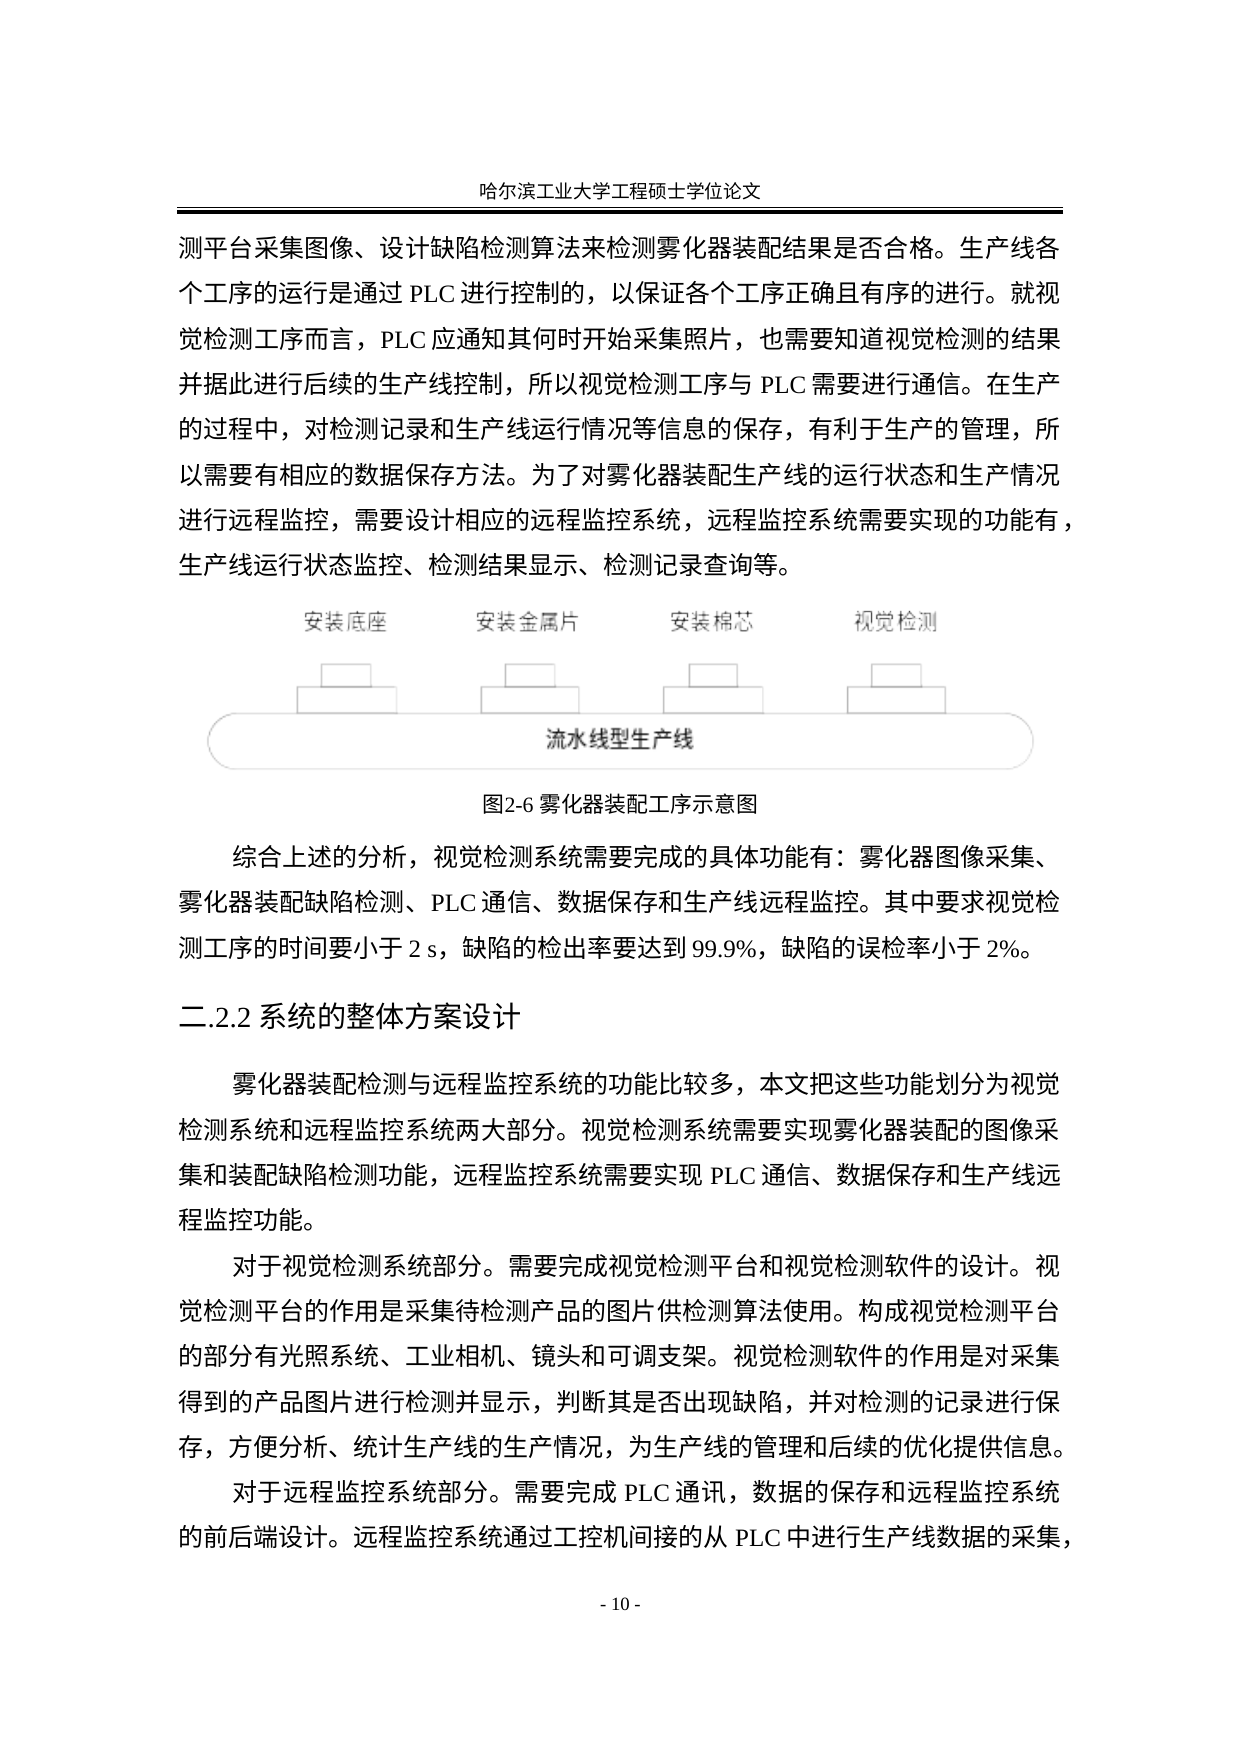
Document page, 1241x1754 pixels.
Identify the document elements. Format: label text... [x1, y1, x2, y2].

text 雾化器装配检测与远程监控系统的功能比较多，本文把这些功能划分为视觉检测系统和远程监控系统两大部分。视觉检测系统需要实现雾化器装配的图像采集和装配缺陷检测功能，远程监控系统需要实现PLC通信、数据保存和生产线远程监控功能。 [178, 1065, 1062, 1237]
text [178, 228, 1062, 582]
text 综合上述的分析，视觉检测系统需要完成的具体功能有：雾化器图像采集、雾化器装配缺陷检测、PLC通信、数据保存和生产线远程监控。其中要求视觉检测工序的时间要小于2 s，缺陷的检出率要达到99.9%，缺陷的误检率小于2%。 [178, 837, 1062, 964]
subtitle 系统的整体方案设计 [178, 994, 1062, 1036]
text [178, 1473, 1062, 1554]
text 对于视觉检测系统部分。需要完成视觉检测平台和视觉检测软件的设计。视觉检测平台的作用是采集待检测产品的图片供检测算法使用。构成视觉检测平台的部分有光照系统、工业相机、镜头和可调支架。视觉检测软件的作用是对采集得到的产品图片进行检测并显示，判断其是否出现缺陷，并对检测的记录进行保存，方便分析、统计生产线的生产情况，为生产线的管理和后续的优化提供信息。 [178, 1246, 1062, 1463]
